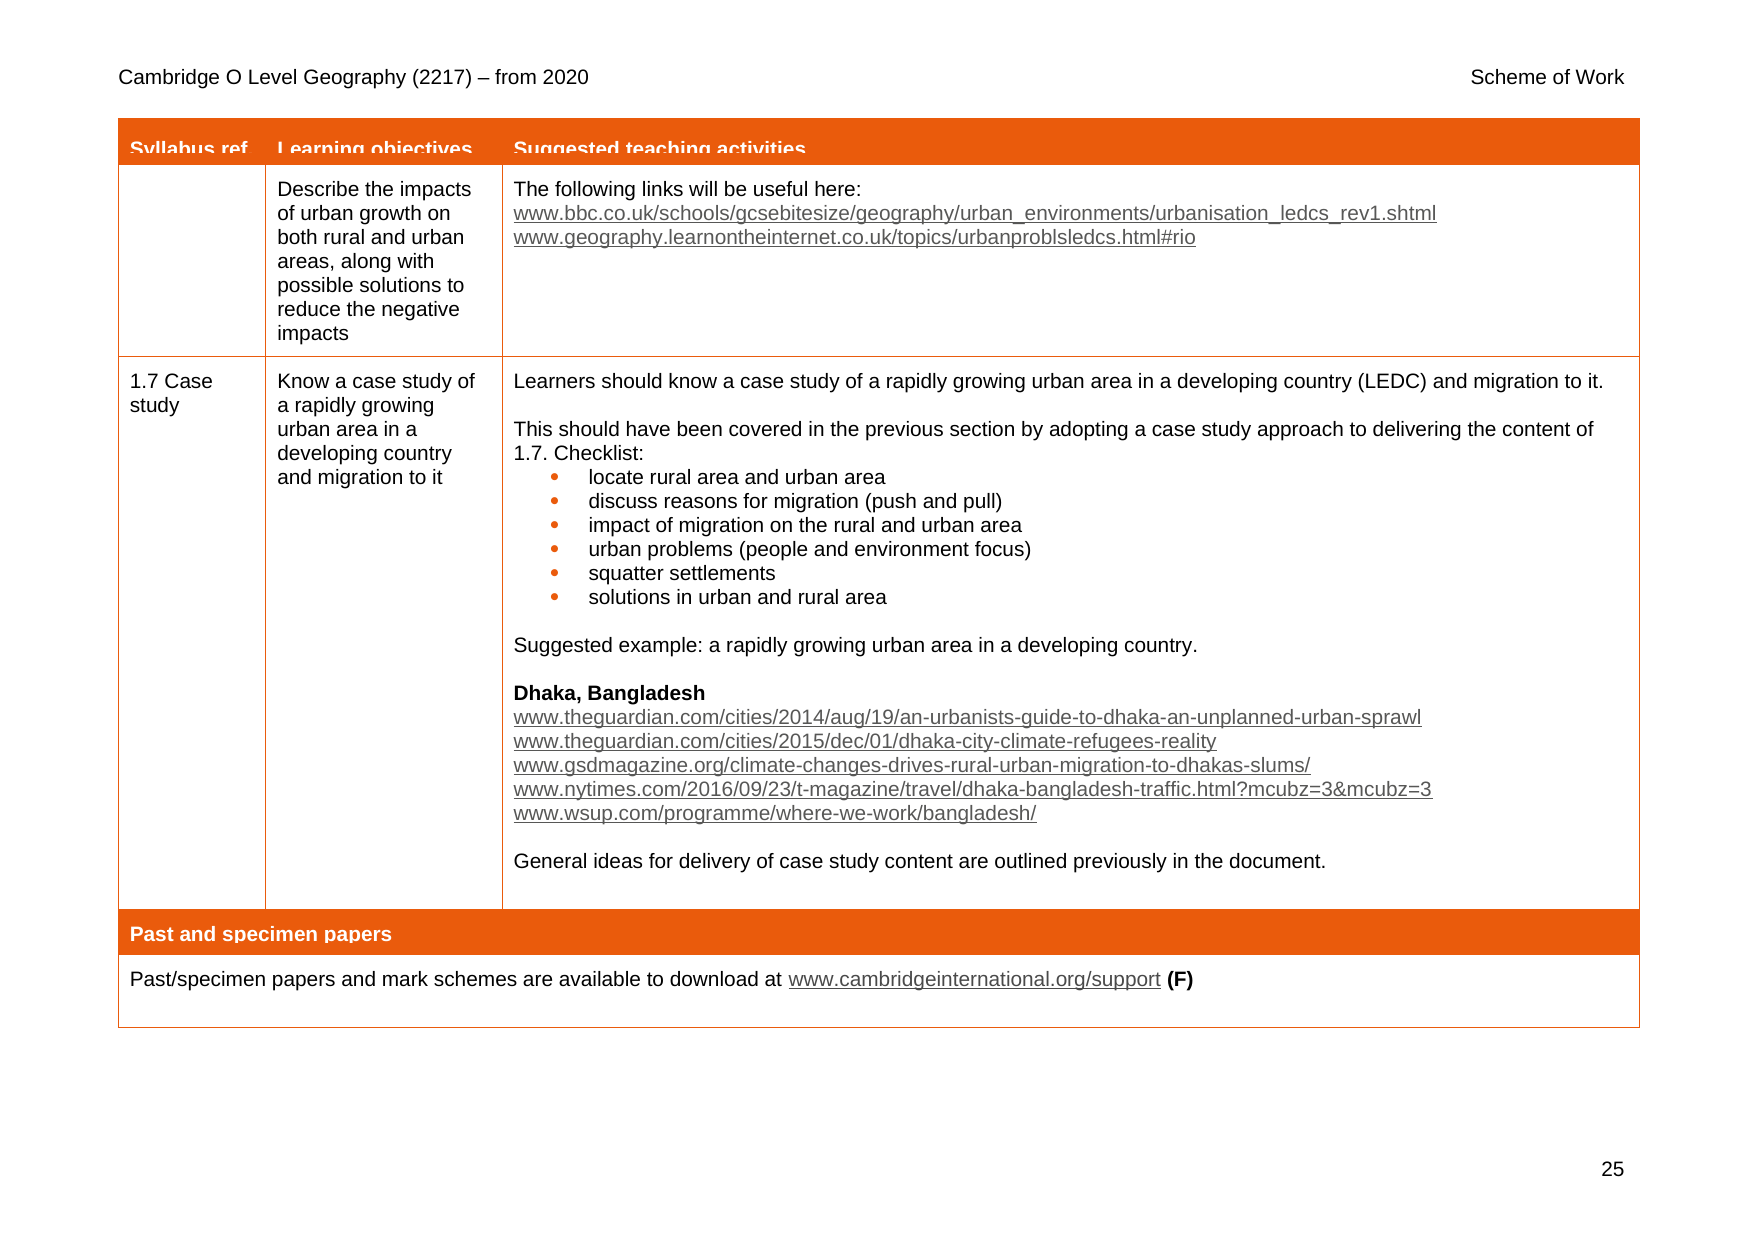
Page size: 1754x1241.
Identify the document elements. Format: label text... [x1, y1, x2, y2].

table_header Suggested teaching activities [503, 119, 1639, 164]
table_header Syllabus ref. [119, 119, 265, 164]
table_cell Past/specimen papers and mark schemes are available to download at www.cambridgeinternational.org/support (F) [119, 955, 1639, 1027]
table_header Learning objectives [266, 119, 502, 164]
table_cell Know a case study of a rapidly growing urban area in a developing country and migration to it [266, 357, 502, 908]
table_cell The following links will be useful here: www.bbc.co.uk/schools/gcsebitesize/geography/urban_environments/urbanisation_ledcs_rev1.shtml www.geography.learnontheinternet.co.uk/topics/urbanproblsledcs.html#rio [503, 165, 1639, 356]
table_cell Describe the impacts of urban growth on both rural and urban areas, along with possible solutions to reduce the negative impacts [266, 165, 502, 356]
table_cell Learners should know a case study of a rapidly growing urban area in a developing country (LEDC) and migration to it. This should have been covered in the previous section by adopting a case study approach to delivering the content of 1.7. Checklist: locate rural area and urban area discuss reasons for migration (push and pull) impact of migration on the rural and urban area urban problems (people and environment focus) squatter settlements solutions in urban and rural area Suggested example: a rapidly growing urban area in a developing country. Dhaka, Bangladesh www.theguardian.com/cities/2014/aug/19/an-urbanists-guide-to-dhaka-an-unplanned-urban-sprawl www.theguardian.com/cities/2015/dec/01/dhaka-city-climate-refugees-reality www.gsdmagazine.org/climate-changes-drives-rural-urban-migration-to-dhakas-slums/ www.nytimes.com/2016/09/23/t-magazine/travel/dhaka-bangladesh-traffic.html?mcubz=3&mcubz=3 www.wsup.com/programme/where-we-work/bangladesh/ General ideas for delivery of case study content are outlined previously in the document. [503, 357, 1639, 908]
table_cell [119, 165, 265, 356]
table_cell Past and specimen papers [119, 910, 1639, 954]
table_cell 1.7 Case study [119, 357, 265, 908]
